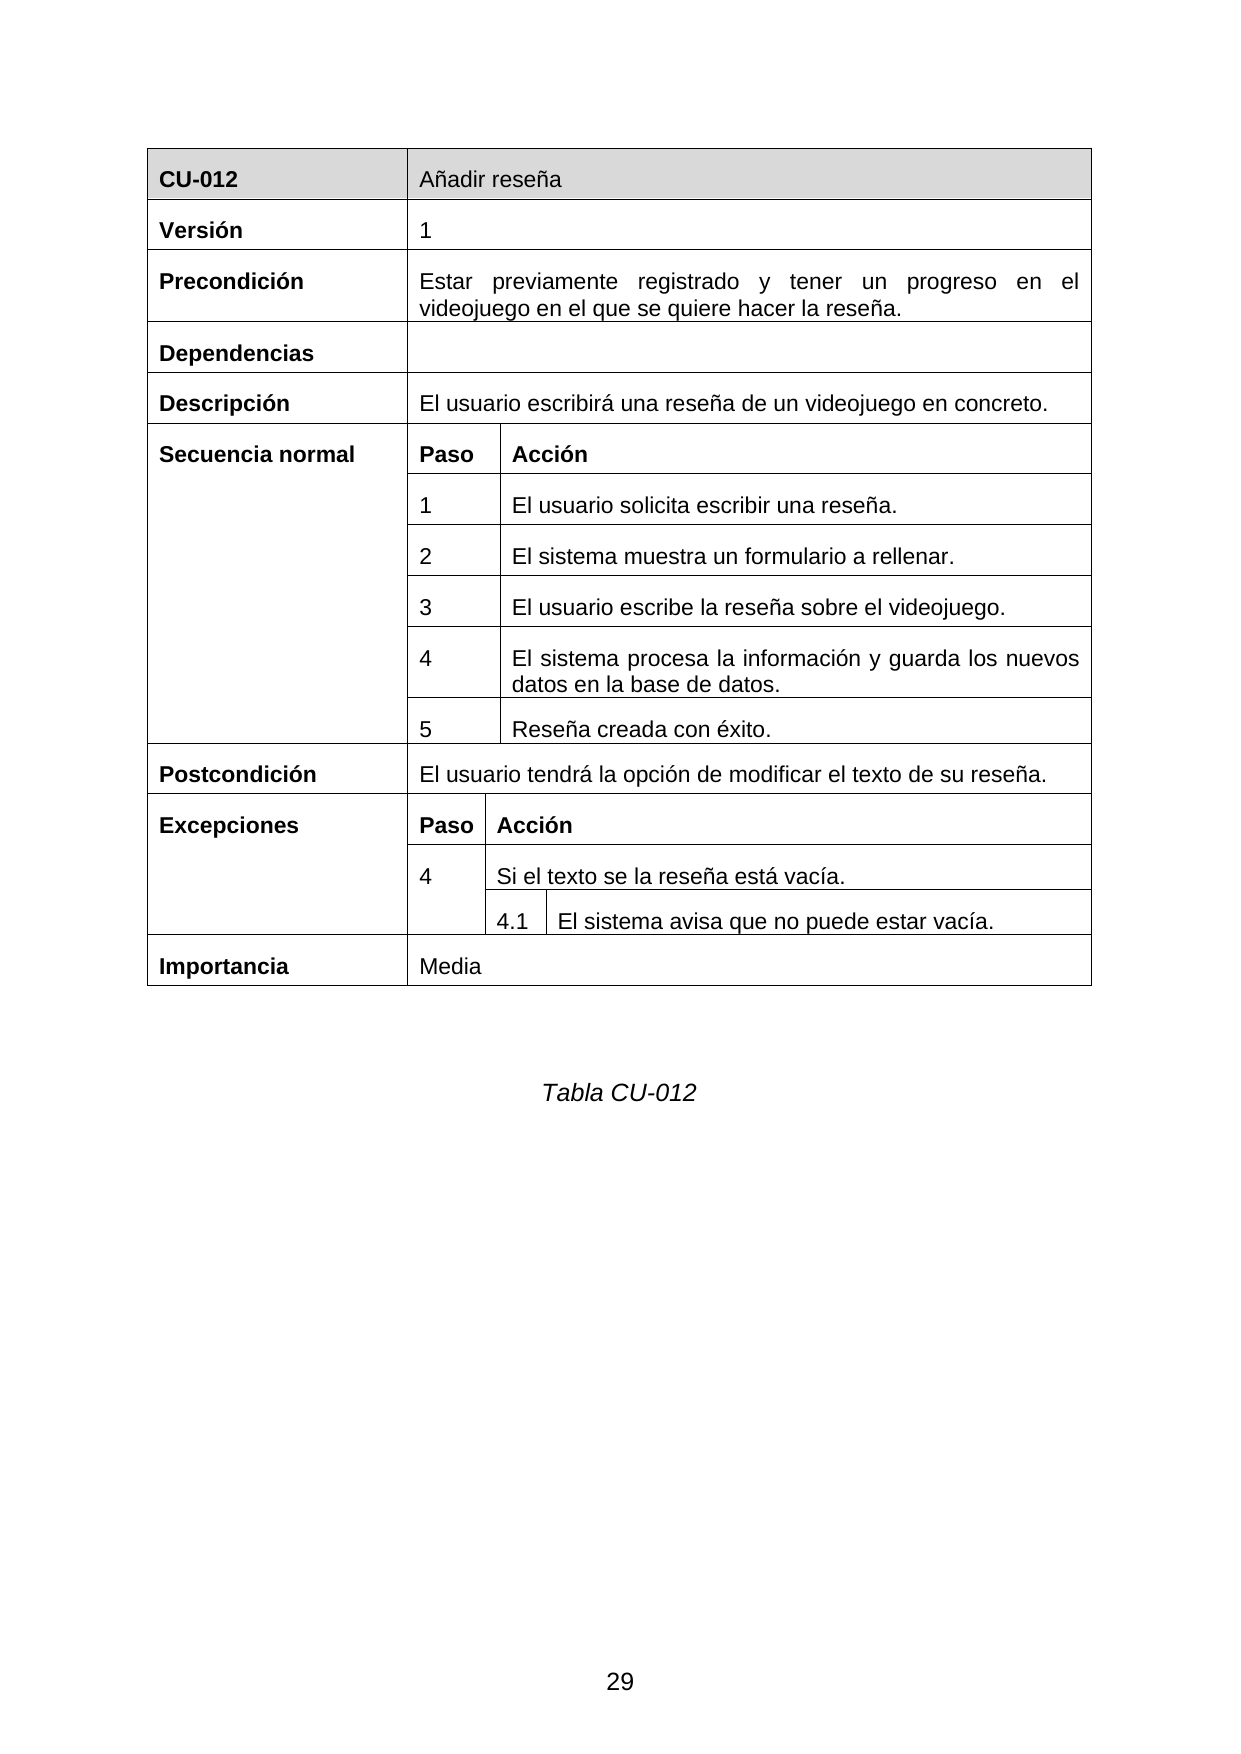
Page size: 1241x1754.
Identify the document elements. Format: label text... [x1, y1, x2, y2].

table_cell Estar previamente registrado y tener un progreso en el videojuego en el que se quiere hacer la reseña. [408, 250, 1091, 321]
table_cell 1 [408, 474, 500, 524]
table_cell Paso [408, 794, 485, 844]
table_cell Acción [501, 424, 1091, 473]
table_cell Paso [408, 424, 500, 473]
table_cell Excepciones [148, 794, 407, 934]
text Tabla CU-012 [148, 1078, 1092, 1106]
table_cell El sistema avisa que no puede estar vacía. [547, 890, 1091, 934]
table_header Añadir reseña [408, 149, 1091, 198]
table_cell Dependencias [148, 322, 407, 372]
table_cell Si el texto se la reseña está vacía. [486, 845, 1091, 889]
table_cell 4 [408, 845, 485, 934]
table_cell 1 [408, 200, 1091, 249]
table_cell 4 [408, 627, 500, 697]
table_cell El sistema muestra un formulario a rellenar. [501, 525, 1091, 575]
table_cell El usuario escribirá una reseña de un videojuego en concreto. [408, 373, 1091, 422]
table_cell Descripción [148, 373, 407, 422]
table_header CU-012 [148, 149, 407, 198]
table_cell Precondición [148, 250, 407, 321]
table_cell Reseña creada con éxito. [501, 698, 1091, 742]
table_cell Postcondición [148, 744, 407, 793]
table_cell El usuario escribe la reseña sobre el videojuego. [501, 576, 1091, 626]
table_cell 2 [408, 525, 500, 575]
table_cell 4.1 [486, 890, 546, 934]
table_cell El usuario tendrá la opción de modificar el texto de su reseña. [408, 744, 1091, 793]
table_cell El sistema procesa la información y guarda los nuevos datos en la base de datos. [501, 627, 1091, 697]
table_cell Versión [148, 200, 407, 249]
table_cell Media [408, 935, 1091, 985]
table_cell Acción [486, 794, 1091, 844]
table_cell Secuencia normal [148, 424, 407, 742]
table_cell [408, 322, 1091, 372]
table_cell Importancia [148, 935, 407, 985]
table_cell 3 [408, 576, 500, 626]
table_cell El usuario solicita escribir una reseña. [501, 474, 1091, 524]
table_cell 5 [408, 698, 500, 742]
